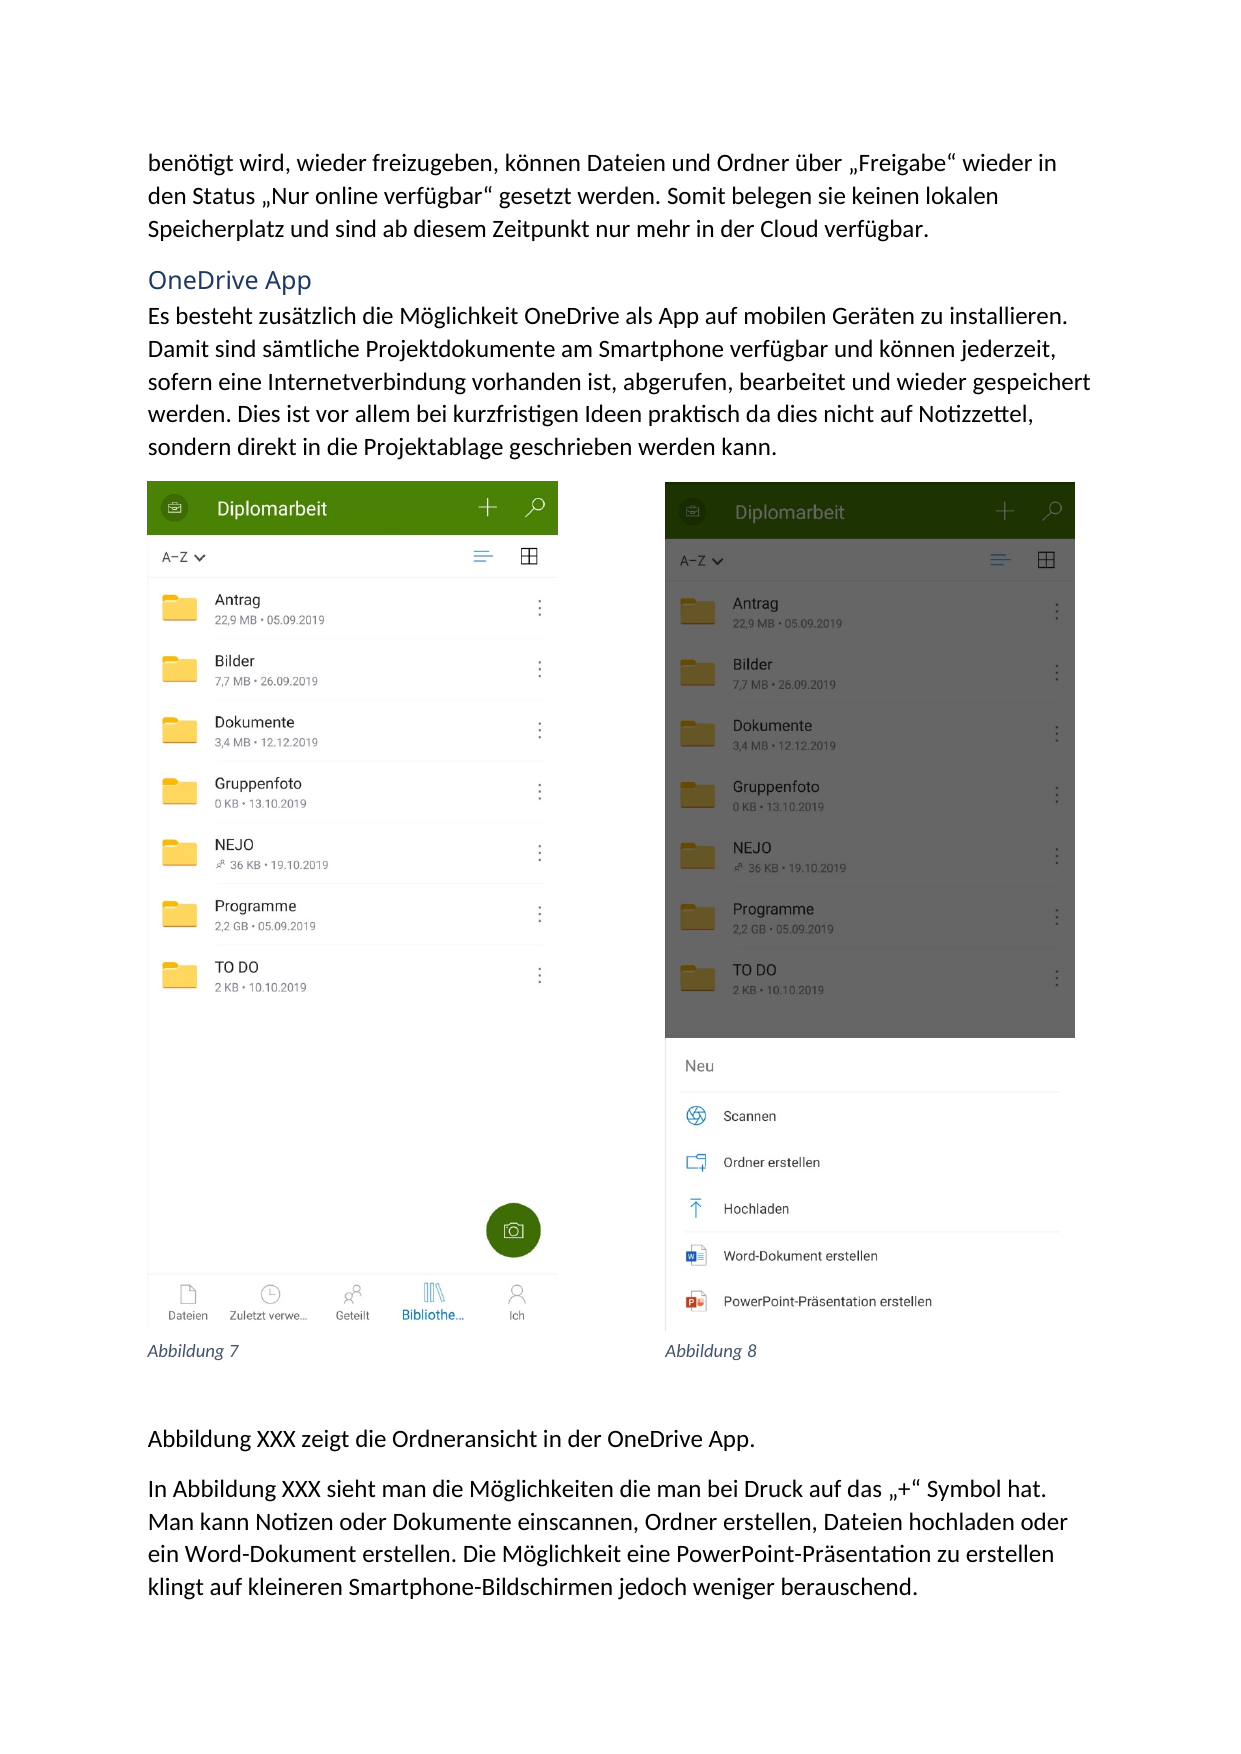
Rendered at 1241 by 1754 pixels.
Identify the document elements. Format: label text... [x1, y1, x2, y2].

text In Abbildung XXX sieht man die Möglichkeiten die man bei Druck auf das „+“ Symbol hat. Man kann Notizen oder Dokumente einscannen, Ordner erstellen, Dateien hochladen oder ein Word-Dokument erstellen. Die Möglichkeit eine PowerPoint-Präsentation zu erstellen klingt auf kleineren Smartphone-Bildschirmen jedoch weniger berauschend. [148, 1473, 1093, 1602]
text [148, 148, 1093, 244]
picture [665, 482, 1075, 1331]
picture [147, 481, 558, 1329]
text Es besteht zusätzlich die Möglichkeit OneDrive als App auf mobilen Geräten zu installieren. Damit sind sämtliche Projektdokumente am Smartphone verfügbar und können jederzeit, sofern eine Internetverbindung vorhanden ist, abgerufen, bearbeitet und wieder gespeichert werden. Dies ist vor allem bei kurzfristigen Ideen praktisch da dies nicht auf Notizzettel, sondern direkt in die Projektablage geschrieben werden kann. [148, 300, 1093, 462]
subtitle OneDrive App [148, 263, 1093, 297]
text Abbildung XXX zeigt die Ordneransicht in der OneDrive App. [148, 1423, 1093, 1454]
